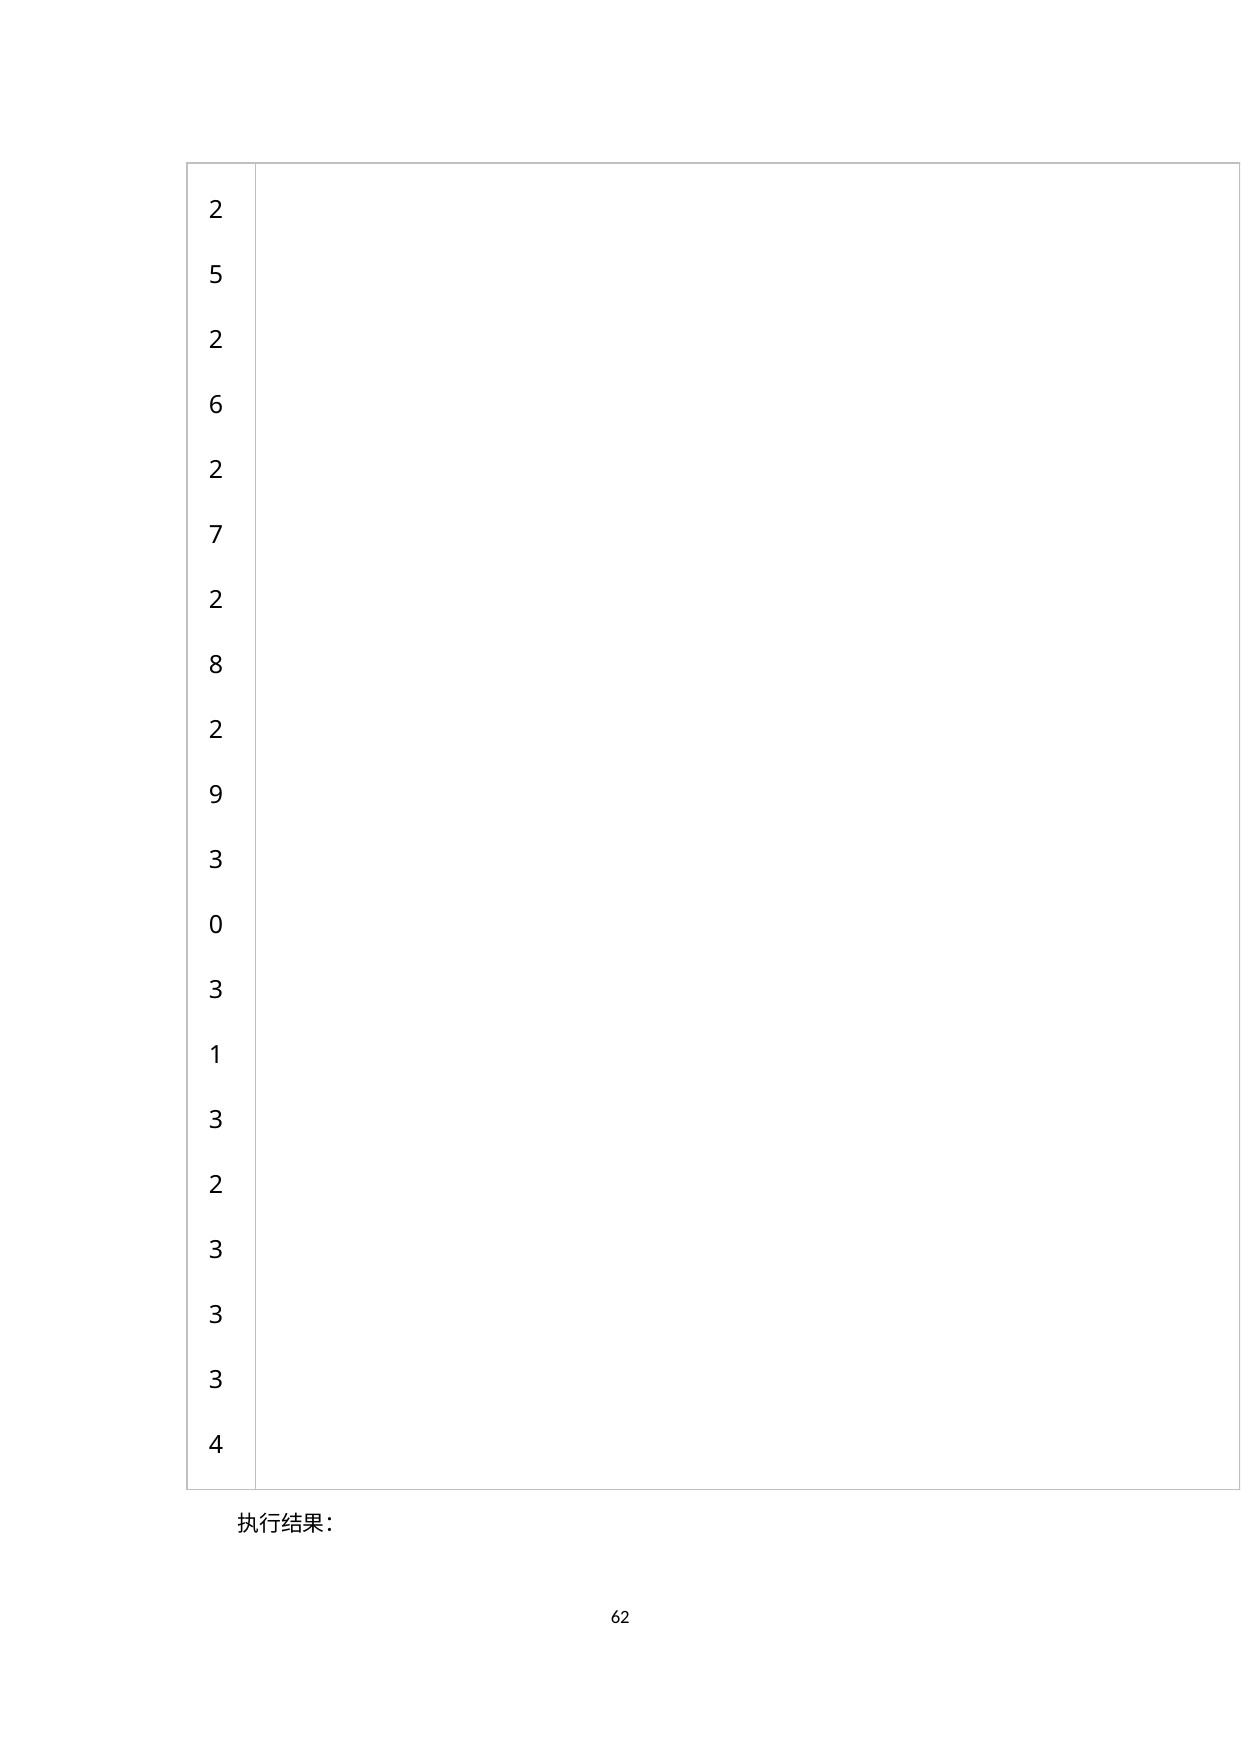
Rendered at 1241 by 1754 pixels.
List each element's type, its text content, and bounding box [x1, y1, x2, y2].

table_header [188, 164, 255, 1488]
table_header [256, 164, 1239, 1488]
text 执行结果： [187, 1506, 1053, 1538]
